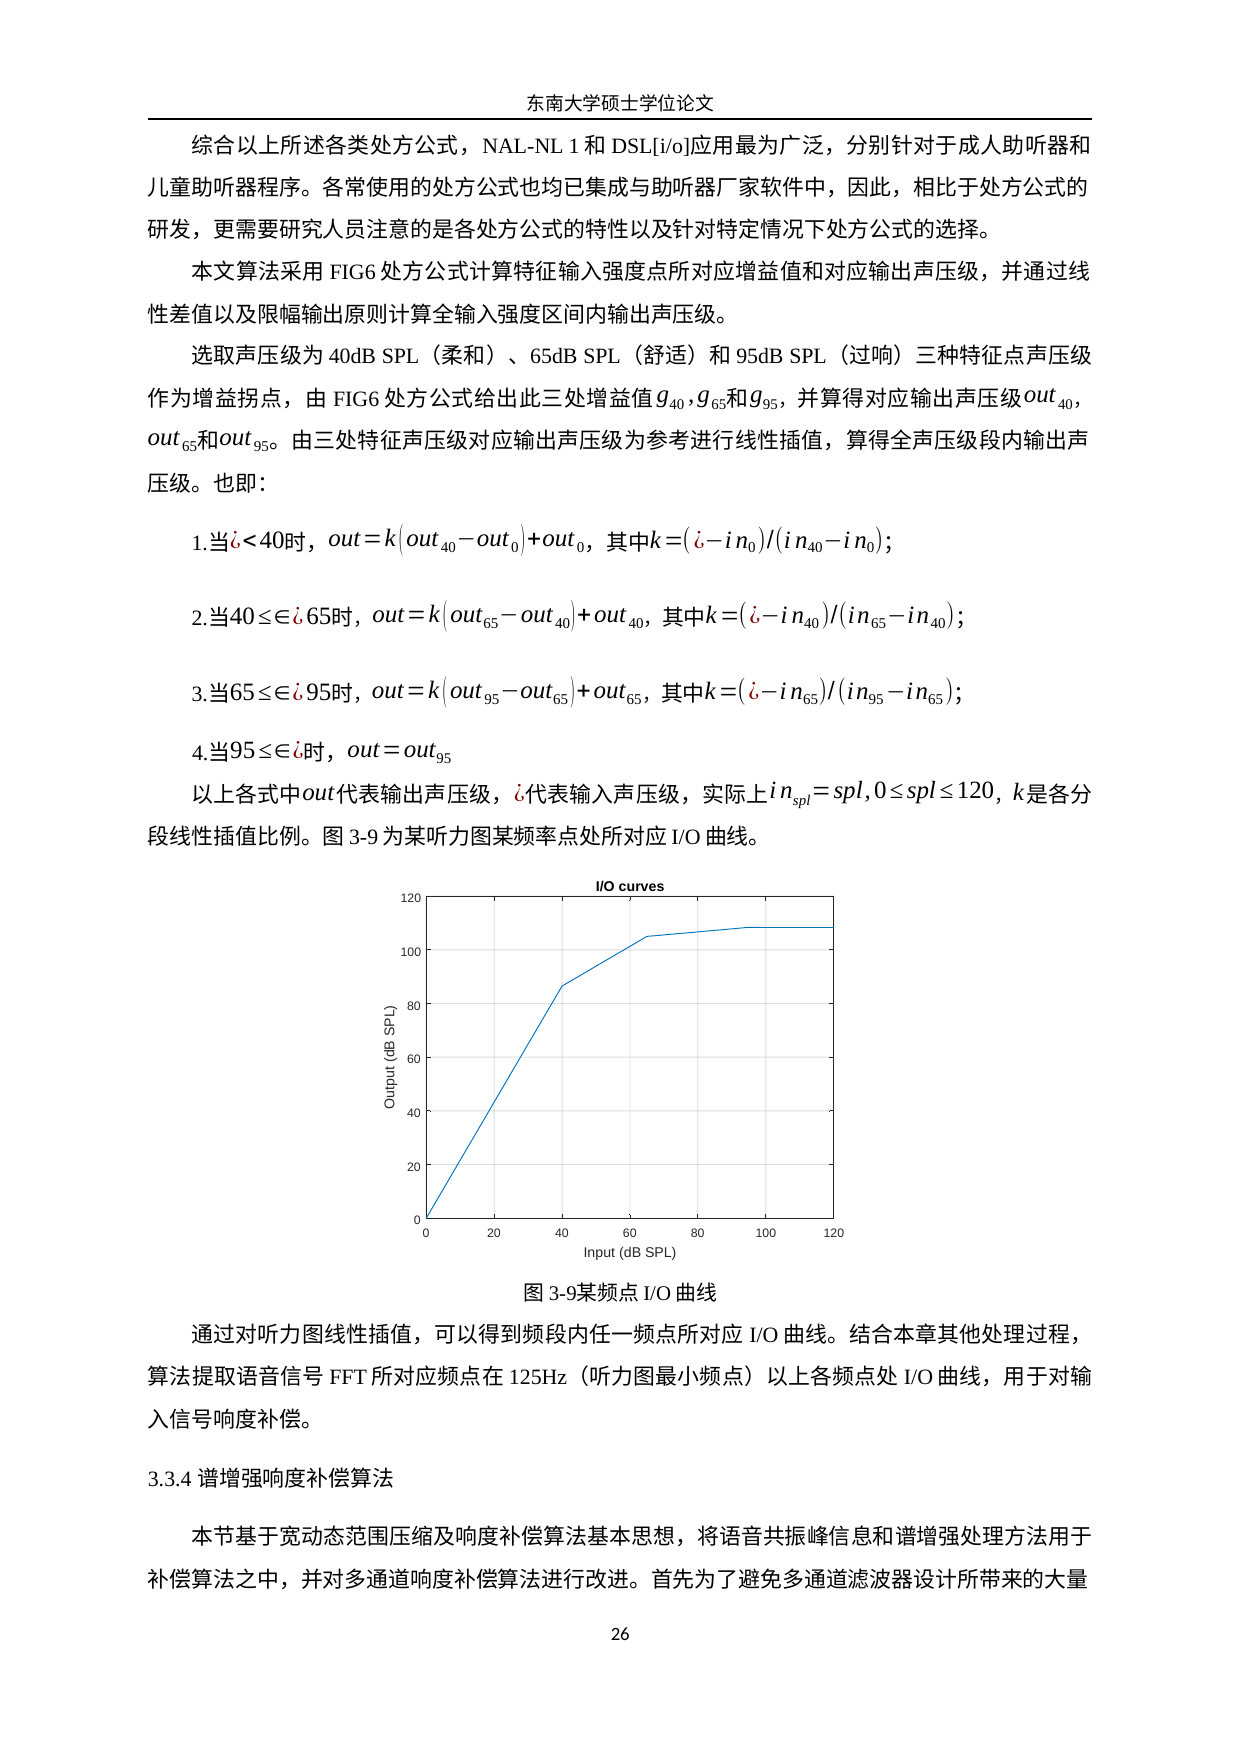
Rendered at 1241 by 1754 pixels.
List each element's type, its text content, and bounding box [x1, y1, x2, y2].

text 综合以上所述各类处方公式，NAL-NL 1和DSL[i/o]应用最为广泛，分别针对于成人助听器和儿童助听器程序。各常使用的处方公式也均已集成与助听器厂家软件中，因此，相比于处方公式的研发，更需要研究人员注意的是各处方公式的特性以及针对特定情况下处方公式的选择。 [148, 126, 1092, 245]
text 通过对听力图线性插值，可以得到频段内任一频点所对应I/O曲线。结合本章其他处理过程，算法提取语音信号FFT所对应频点在125Hz（听力图最小频点）以上各频点处I/O曲线，用于对输入信号响度补偿。 [148, 1316, 1092, 1434]
text 以上各式中代表输出声压级，代表输入声压级，实际上，是各分段线性插值比例。图3-9为某听力图某频率点处所对应I/O曲线。 [148, 776, 1092, 852]
text 图3-9某频点I/O曲线 [148, 1274, 1092, 1308]
text 4.当时， [148, 734, 1092, 768]
text 本文算法采用FIG6处方公式计算特征输入强度点所对应增益值和对应输出声压级，并通过线性差值以及限幅输出原则计算全输入强度区间内输出声压级。 [148, 253, 1092, 329]
text 1.当时，，其中； [148, 506, 1092, 574]
text 3.当时，，其中； [148, 658, 1092, 726]
text 3.3.4 谱增强响度补偿算法 [148, 1459, 1092, 1493]
text 选取声压级为40dB SPL（柔和）、65dB SPL（舒适）和95dB SPL（过响）三种特征点声压级作为增益拐点，由FIG6处方公式给出此三处增益值和，并算得对应输出声压级，和。由三处特征声压级对应输出声压级为参考进行线性插值，算得全声压级段内输出声压级。也即： [148, 337, 1092, 498]
text 2.当时，，其中； [148, 582, 1092, 650]
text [148, 1518, 1092, 1594]
